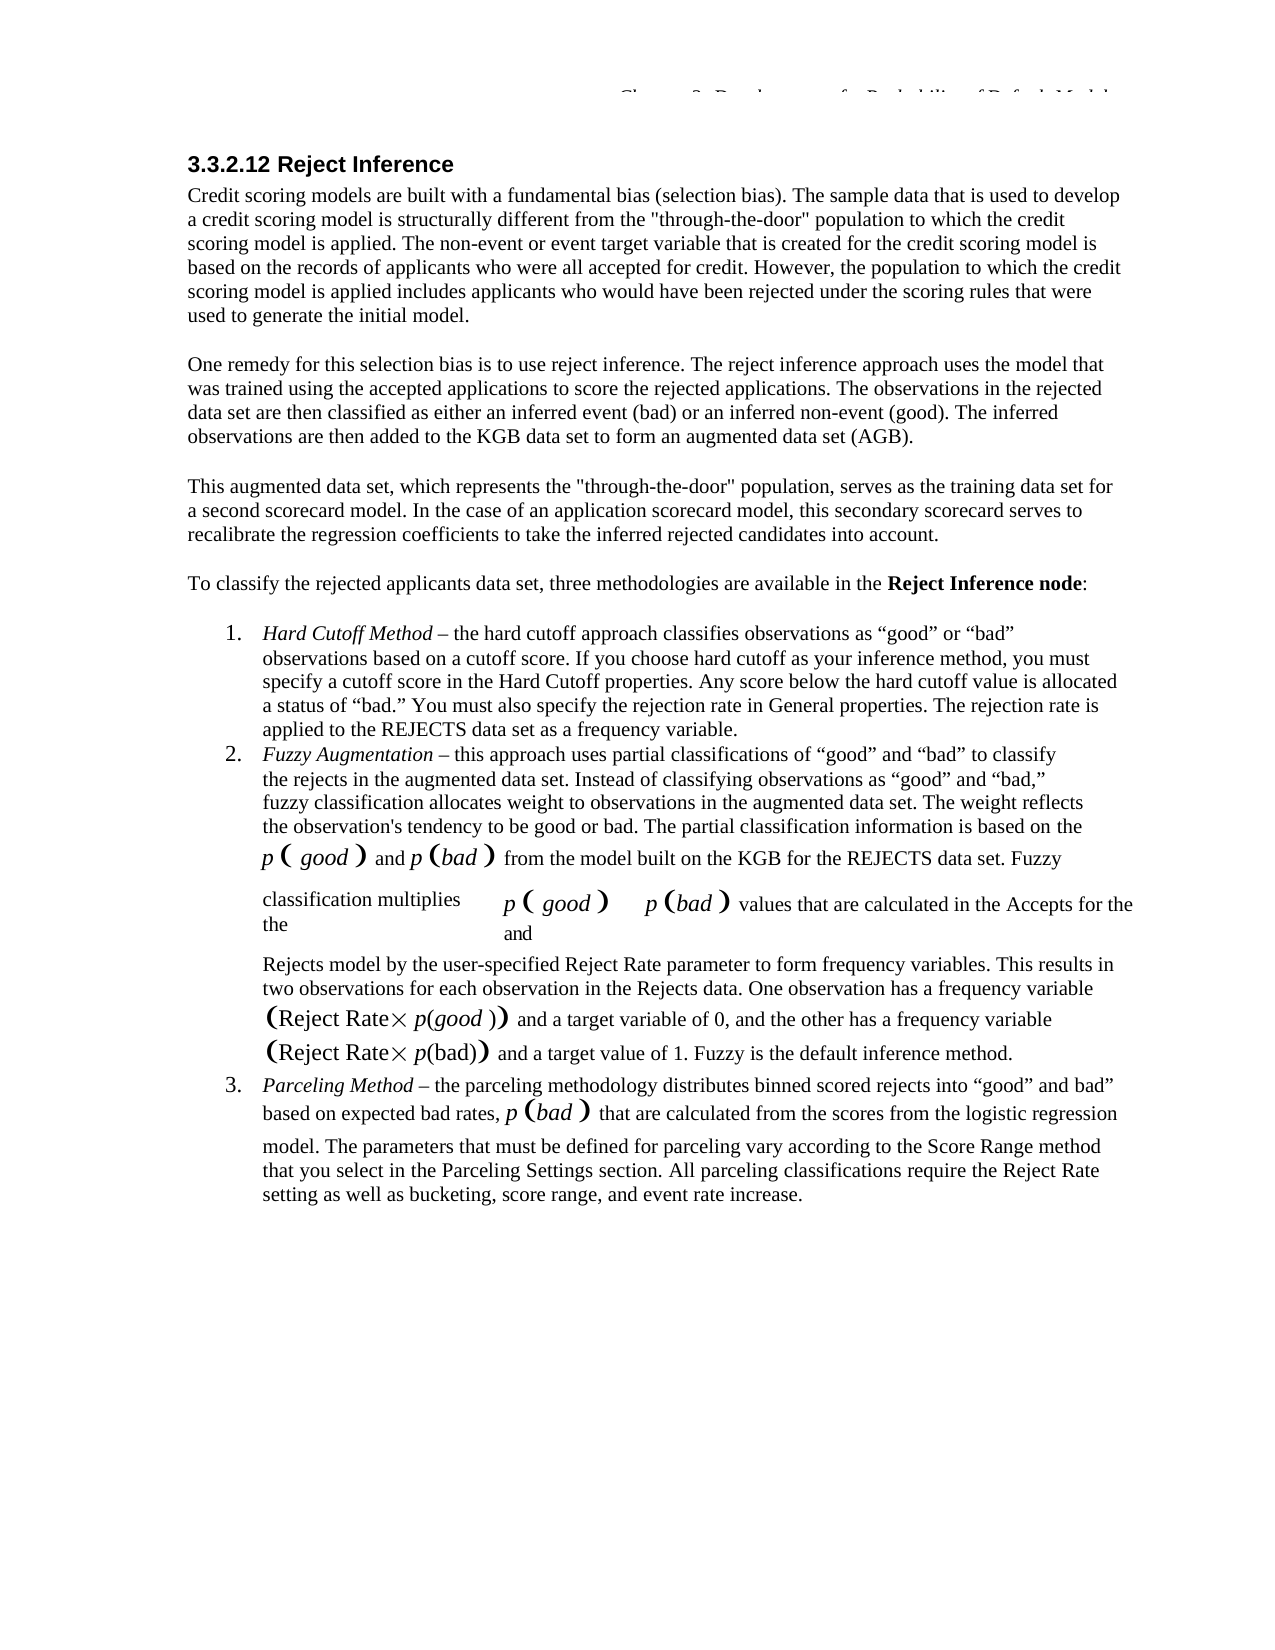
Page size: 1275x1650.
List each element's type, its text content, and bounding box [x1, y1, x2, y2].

text based on expected bad rates, p bad  that are calculated from the scores from the logistic regression [262, 1098, 1223, 1129]
text Reject Rate p(bad) and a target value of 1. Fuzzy is the default inference method. [266, 1038, 1223, 1070]
text One remedy for this selection bias is to use reject inference. The reject inference approach uses the model that was trained using the accepted applications to score the rejected applications. The observations in the rejected data set are then classified as either an inferred event (bad) or an inferred non-event (good). The inferred observations are then added to the KGB data set to form an augmented data set (AGB). [187, 352, 1106, 448]
text Rejects model by the user-specified Reject Rate parameter to form frequency variables. This results in two observations for each observation in the Rejects data. One observation has a frequency variable [262, 952, 1117, 1000]
text model. The parameters that must be defined for parceling vary according to the Score Range method that you select in the Parceling Settings section. All parceling classifications require the Reject Rate setting as well as bucketing, score range, and event rate increase. [262, 1134, 1101, 1206]
list Hard Cutoff Method – the hard cutoff approach classifies observations as “good” or “bad” observations based on a cutoff score. If you choose hard cutoff as your inference method, you must specify a cutoff score in the Hard Cutoff properties. Any score below the hard cutoff value is allocated a status of “bad.” You must also specify the rejection rate in General properties. The rejection rate is applied to the REJECTS data set as a frequency variable. [225, 620, 1124, 741]
text classification multiplies the [262, 887, 491, 936]
text Credit scoring models are built with a fundamental bias (selection bias). The sample data that is used to develop a credit scoring model is structurally different from the "through-the-door" population to which the credit scoring model is applied. The non-event or event target variable that is created for the credit scoring model is based on the records of applicants who were all accepted for credit. However, the population to which the credit scoring model is applied includes applicants who would have been rejected under the scoring rules that were used to generate the initial model. [187, 183, 1123, 327]
list Parceling Method – the parceling methodology distributes binned scored rejects into “good” and bad” [225, 1075, 1223, 1097]
text p  good  and [504, 889, 633, 947]
subtitle Reject Inference [187, 151, 1223, 177]
text p bad  values that are calculated in the Accepts for the [645, 889, 1223, 921]
text Reject Rate p(good ) and a target variable of 0, and the other has a frequency variable [266, 1000, 1223, 1037]
text To classify the rejected applicants data set, three methodologies are available in the Reject Inference node: [187, 571, 1223, 595]
list Fuzzy Augmentation – this approach uses partial classifications of “good” and “bad” to classify the rejects in the augmented data set. Instead of classifying observations as “good” and “bad,” fuzzy classification allocates weight to observations in the augmented data set. The weight reflects the observation's tendency to be good or bad. The partial classification information is based on the [225, 741, 1086, 838]
text p  good  and p bad  from the model built on the KGB for the REJECTS data set. Fuzzy [184, 838, 1139, 875]
text This augmented data set, which represents the "through-the-door" population, serves as the training data set for a second scorecard model. In the case of an application scorecard model, this secondary scorecard serves to recalibrate the regression coefficients to take the inferred rejected candidates into account. [187, 474, 1115, 546]
